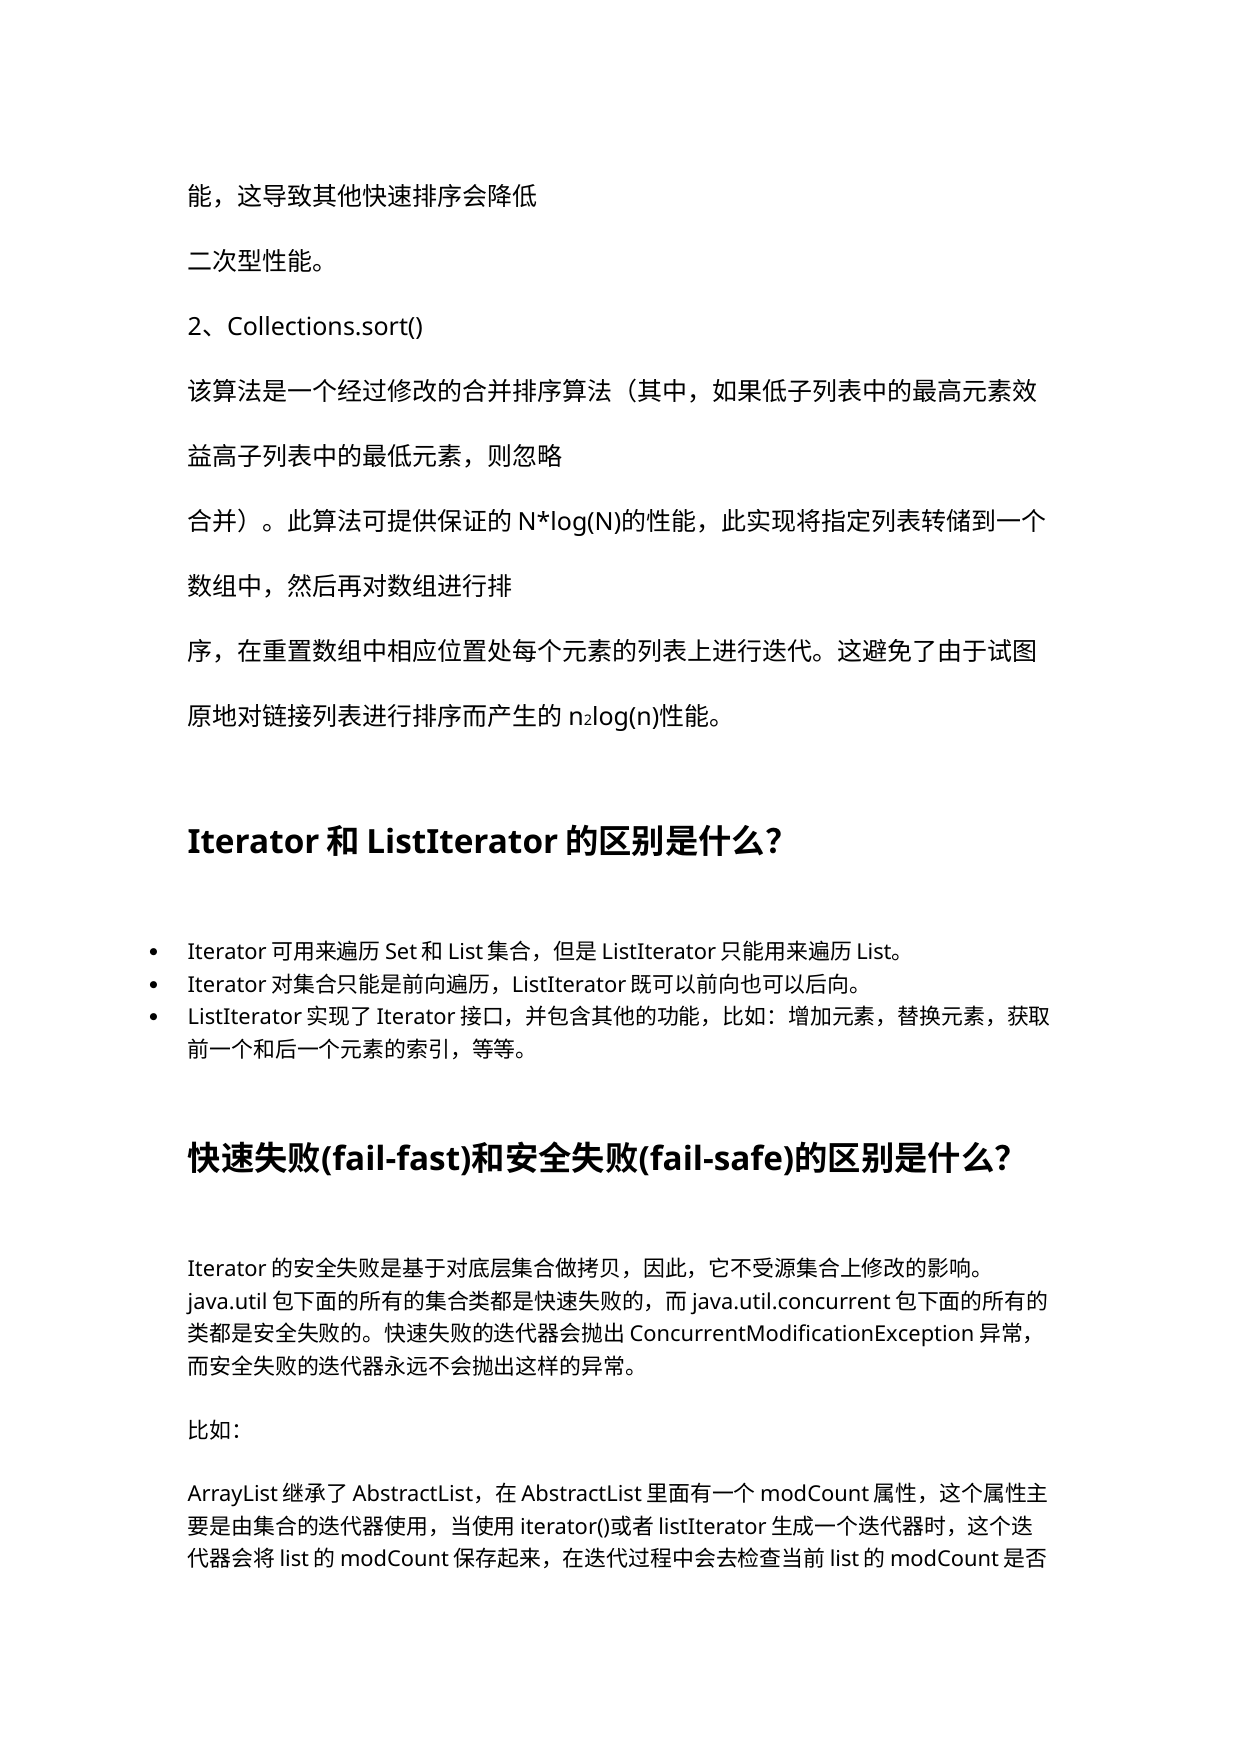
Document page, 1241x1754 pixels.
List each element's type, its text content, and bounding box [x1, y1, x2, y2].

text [187, 1476, 1053, 1573]
subtitle Iterator和ListIterator的区别是什么？ [187, 807, 1053, 872]
subtitle 快速失败(fail-fast)和安全失败(fail-safe)的区别是什么？ [187, 1123, 1053, 1188]
list Iterator可用来遍历Set和List集合，但是ListIterator只能用来遍历List。 [150, 934, 1053, 966]
text 比如： [187, 1412, 1053, 1445]
text Iterator的安全失败是基于对底层集合做拷贝，因此，它不受源集合上修改的影响。java.util包下面的所有的集合类都是快速失败的，而java.util.concurrent包下面的所有的类都是安全失败的。快速失败的迭代器会抛出ConcurrentModificationException异常，而安全失败的迭代器永远不会抛出这样的异常。 [187, 1251, 1053, 1381]
text 序，在重置数组中相应位置处每个元素的列表上进行迭代。这避免了由于试图原地对链接列表进行排序而产生的 n2log(n)性能。 [187, 617, 1053, 747]
list Iterator对集合只能是前向遍历，ListIterator既可以前向也可以后向。 [150, 966, 1053, 999]
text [187, 162, 1053, 617]
list ListIterator实现了Iterator接口，并包含其他的功能，比如：增加元素，替换元素，获取前一个和后一个元素的索引，等等。 [150, 999, 1053, 1064]
